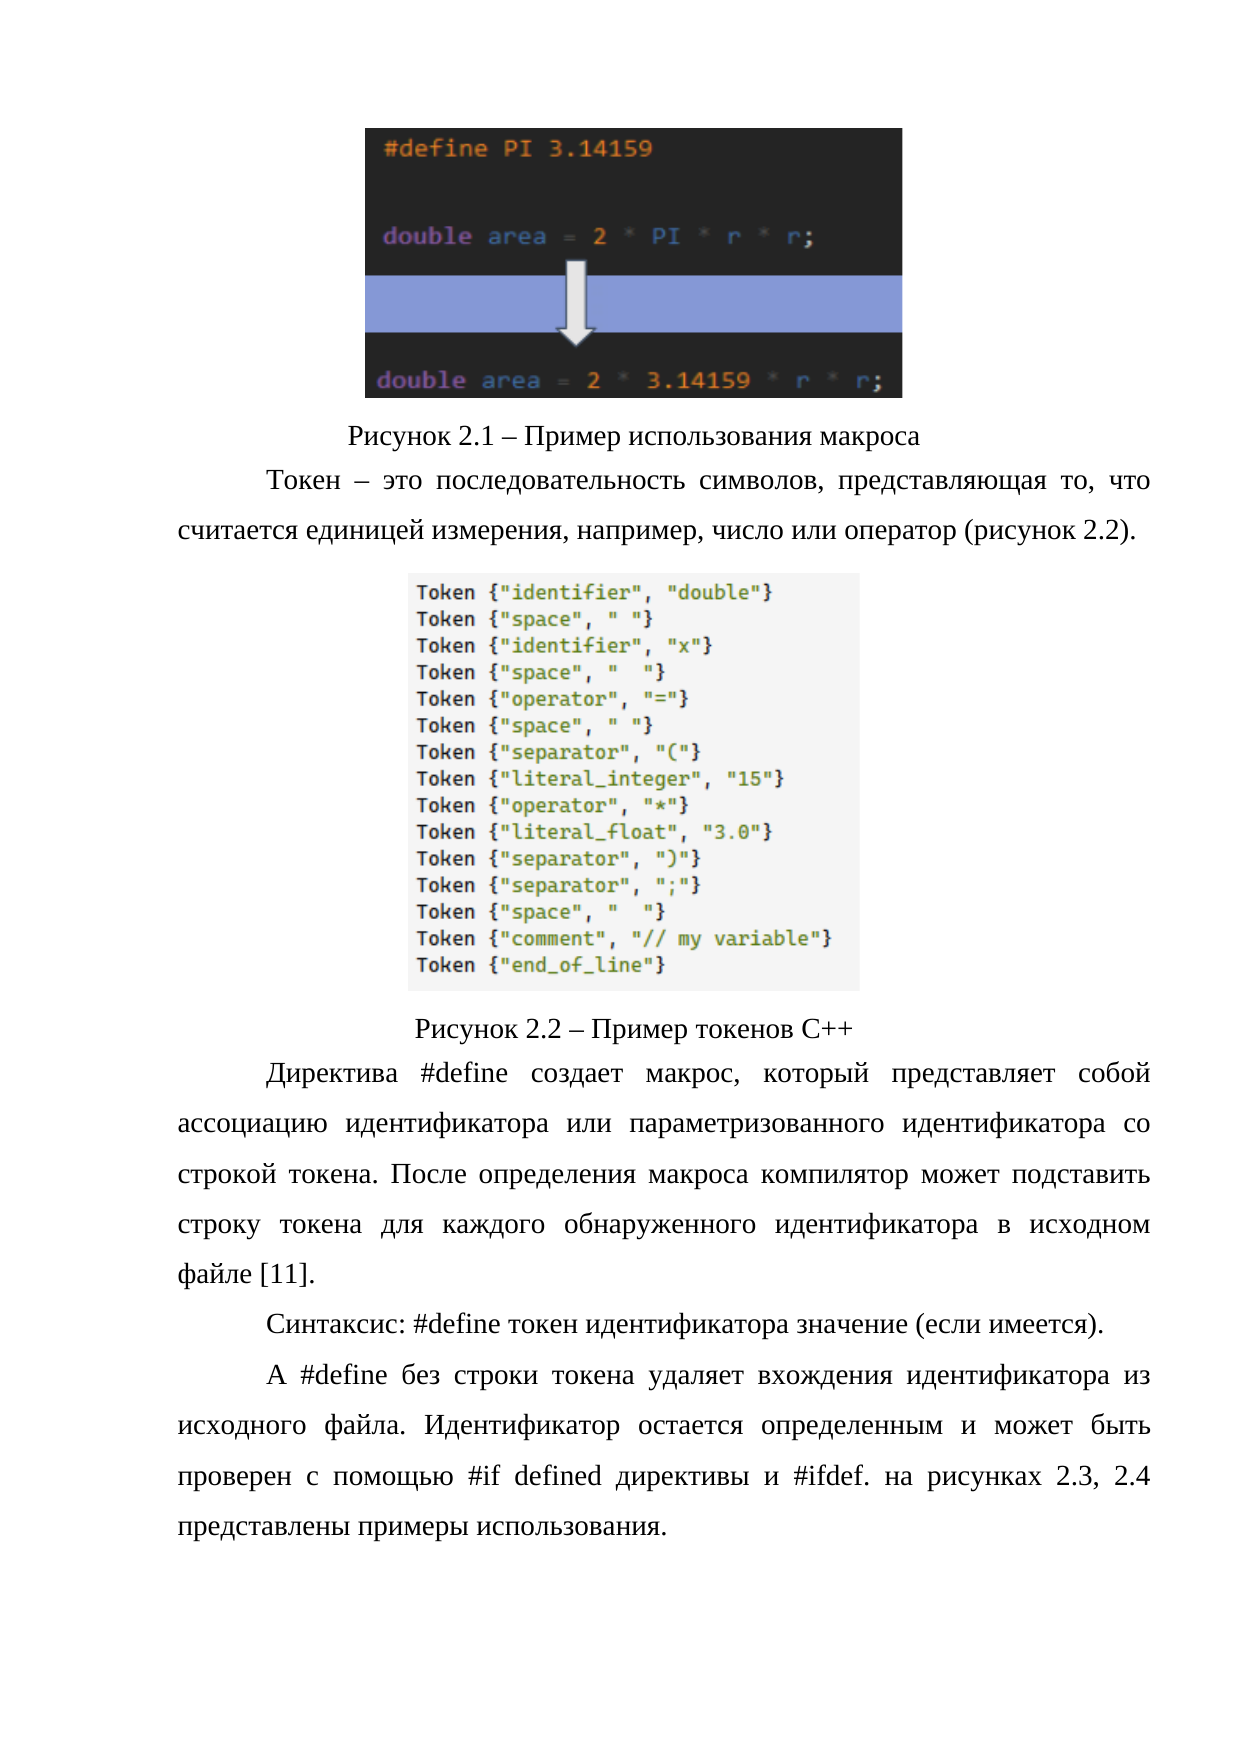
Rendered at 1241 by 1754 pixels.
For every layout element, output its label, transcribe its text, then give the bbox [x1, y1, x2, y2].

picture [365, 128, 903, 398]
text А #define без строки токена удаляет вхождения идентификатора из исходного файла. Идентификатор остается определенным и может быть проверен с помощью #if defined директивы и #ifdef. на рисунках 2.3, 2.4 представлены примеры использования. [177, 1357, 1152, 1541]
table_header [177, 563, 1091, 1001]
table_cell Рисунок 2.1 – Пример использования макроса [177, 408, 1091, 462]
text Токен – это последовательность символов, представляющая то, что считается единицей измерения, например, число или оператор (рисунок 2.2). [177, 462, 1152, 546]
text Синтаксис: #define токен идентификатора значение (если имеется). [177, 1307, 1152, 1340]
table_cell Рисунок 2.2 – Пример токенов C++ [177, 1001, 1091, 1055]
picture [408, 573, 860, 991]
table_header [177, 118, 1091, 408]
text Директива #define создает макрос, который представляет собой ассоциацию идентификатора или параметризованного идентификатора со строкой токена. После определения макроса компилятор может подставить строку токена для каждого обнаруженного идентификатора в исходном файле [11]. [177, 1055, 1152, 1290]
